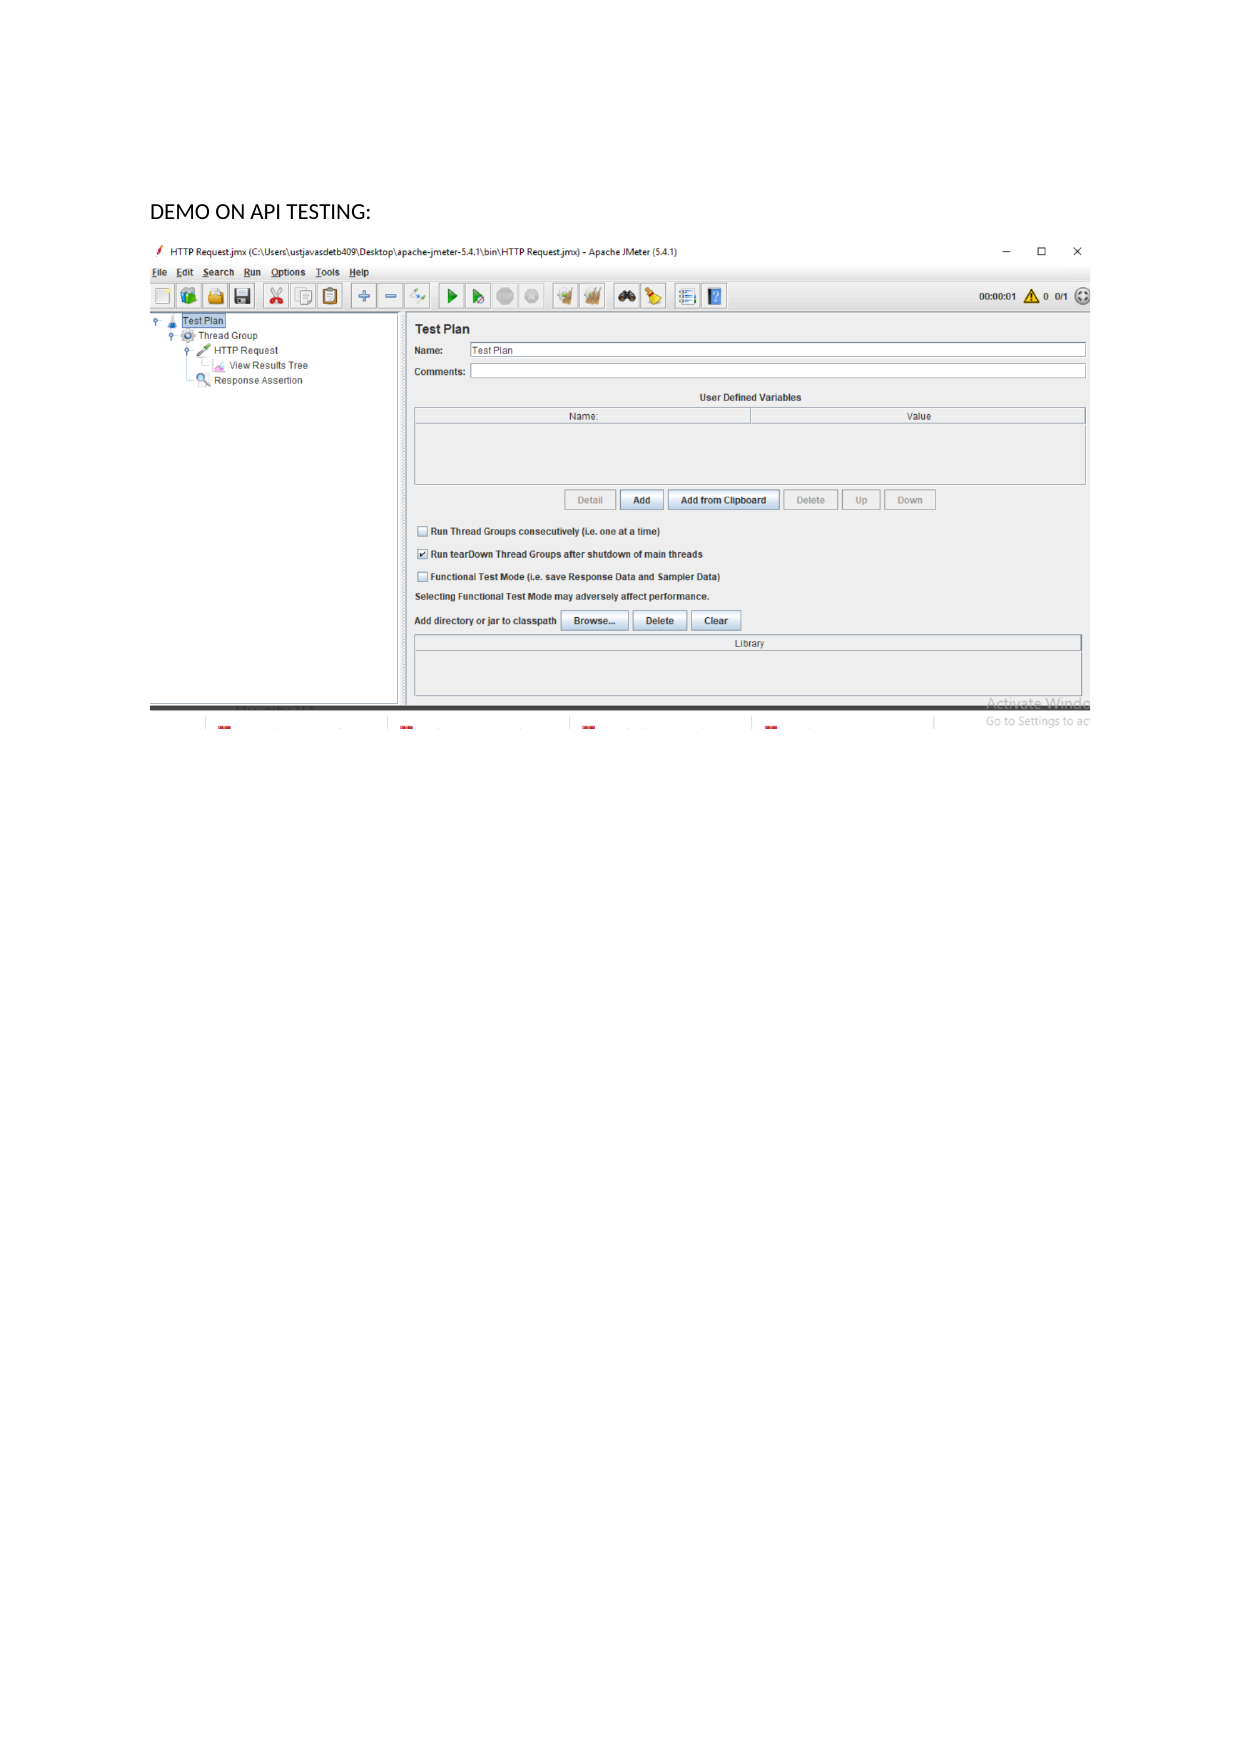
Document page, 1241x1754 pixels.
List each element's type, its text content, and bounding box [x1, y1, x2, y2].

picture [150, 243, 1091, 729]
text DEMO ON API TESTING: [150, 197, 1090, 225]
